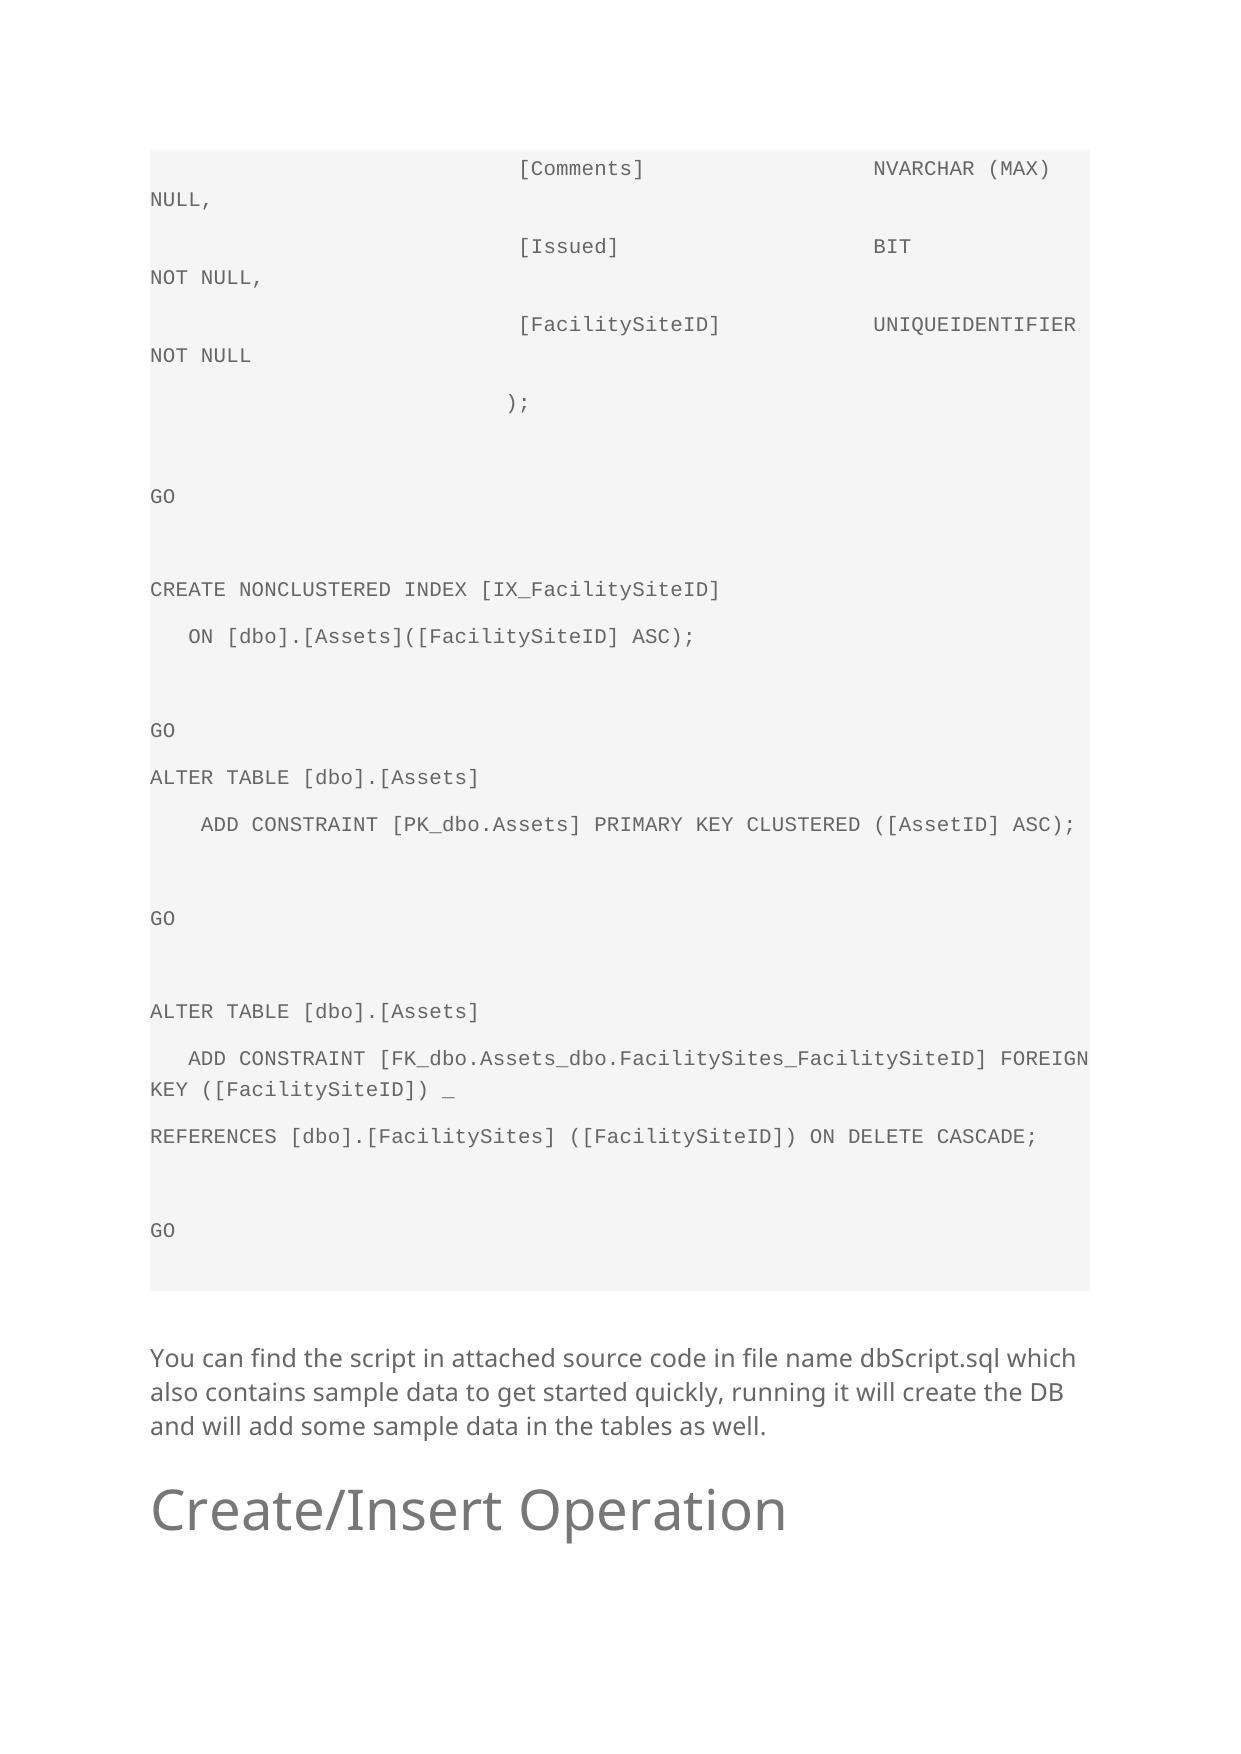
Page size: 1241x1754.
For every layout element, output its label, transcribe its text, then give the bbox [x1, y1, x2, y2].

text GO [150, 1212, 1090, 1244]
text GO [150, 478, 1090, 509]
text ALTER TABLE [dbo].[Assets] [150, 994, 1090, 1025]
text [Comments] NVARCHAR (MAX) NULL, [150, 150, 1090, 212]
text [FacilitySiteID] UNIQUEIDENTIFIER NOT NULL [150, 306, 1090, 369]
text ADD CONSTRAINT [PK_dbo.Assets] PRIMARY KEY CLUSTERED ([AssetID] ASC); [150, 806, 1090, 837]
text REFERENCES [dbo].[FacilitySites] ([FacilitySiteID]) ON DELETE CASCADE; [150, 1119, 1090, 1150]
text GO [150, 712, 1090, 744]
text ALTER TABLE [dbo].[Assets] [150, 759, 1090, 791]
text You can find the script in attached source code in file name dbScript.sql which also contains sample data to get started quickly, running it will create the DB and will add some sample data in the tables as well. [150, 1306, 1090, 1471]
text [Issued] BIT NOT NULL, [150, 228, 1090, 291]
text CREATE NONCLUSTERED INDEX [IX_FacilitySiteID] [150, 572, 1090, 603]
text Create/Insert Operation [150, 1471, 1090, 1547]
text ); [150, 384, 1090, 416]
text GO [150, 900, 1090, 931]
text ON [dbo].[Assets]([FacilitySiteID] ASC); [150, 619, 1090, 650]
text ADD CONSTRAINT [FK_dbo.Assets_dbo.FacilitySites_FacilitySiteID] FOREIGN KEY ([FacilitySiteID]) _ [150, 1041, 1090, 1103]
